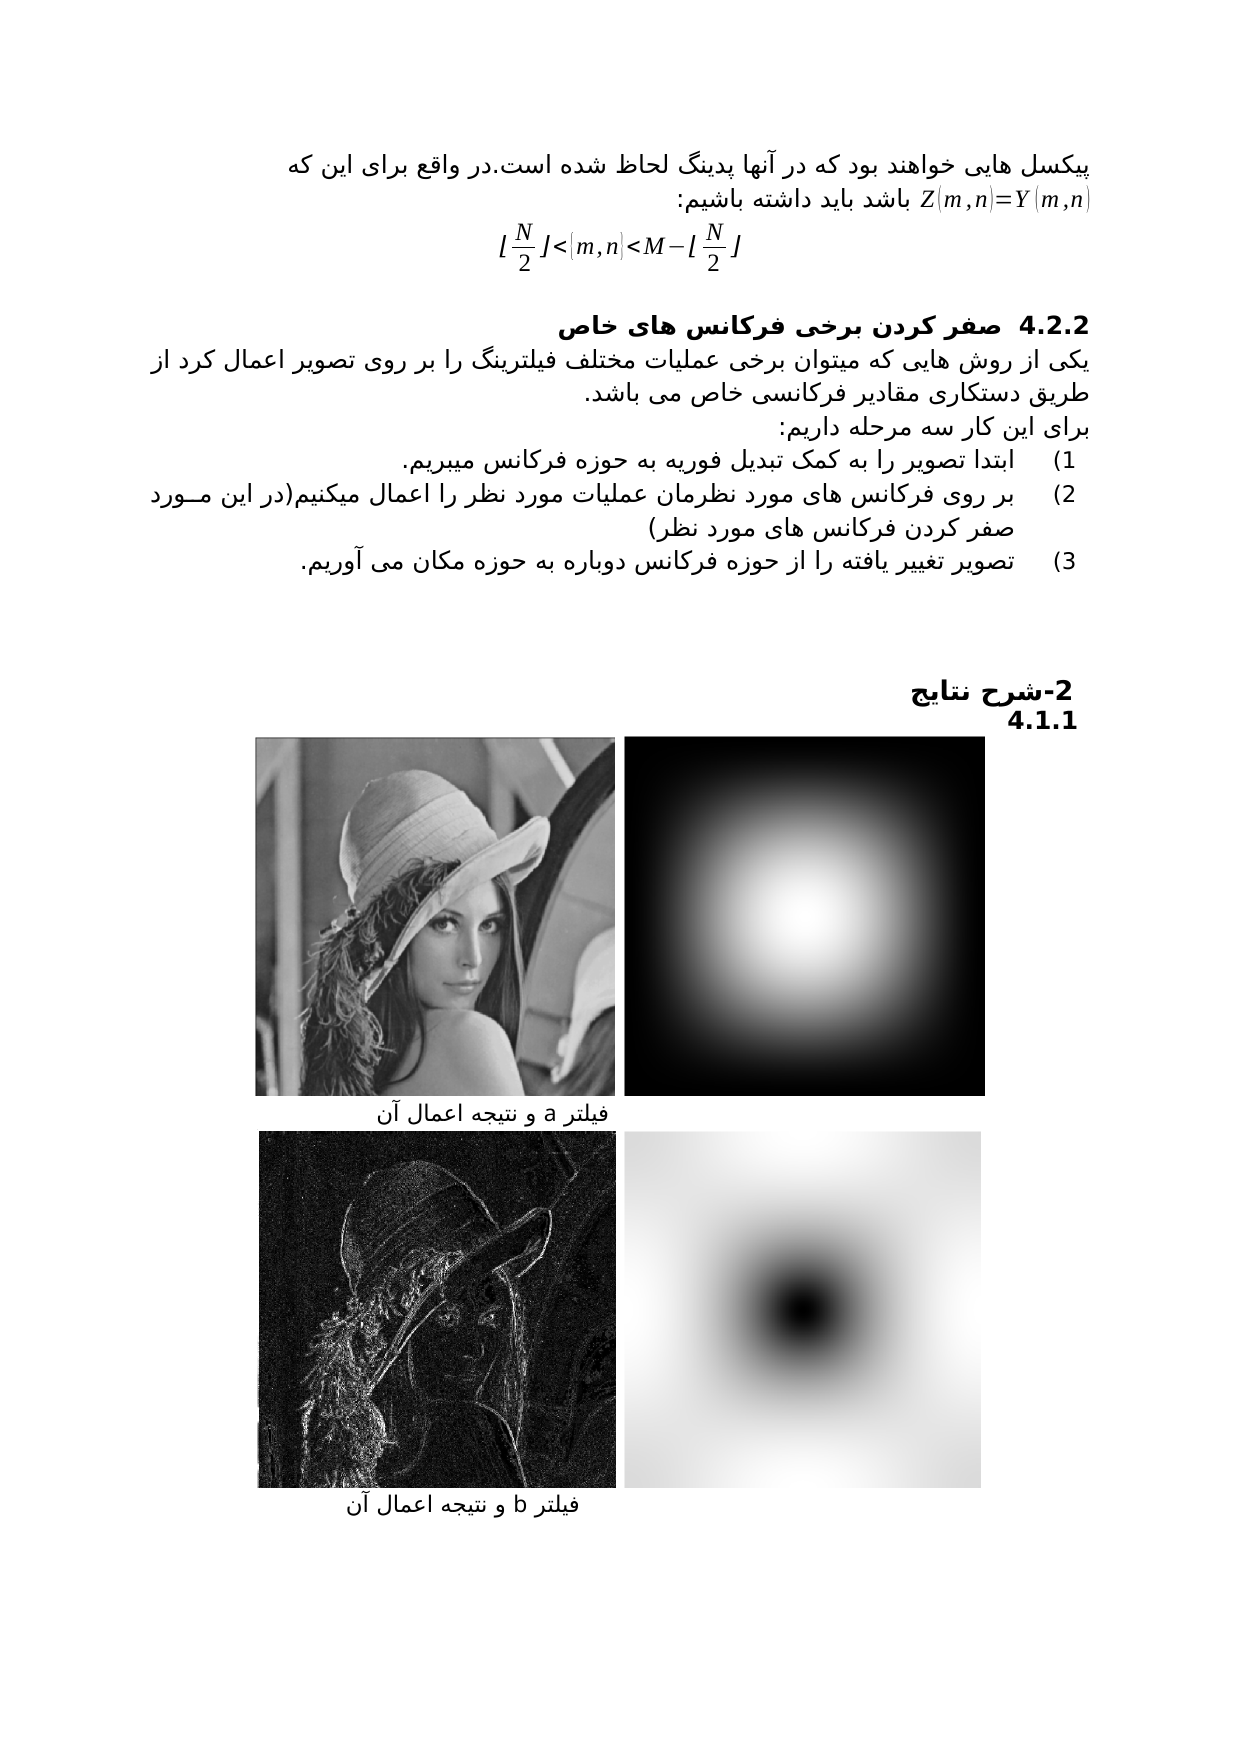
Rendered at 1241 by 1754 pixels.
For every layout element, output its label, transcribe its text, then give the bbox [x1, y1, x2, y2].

list 2-شرح نتایج [150, 675, 1073, 706]
text برای این کار سه مرحله داریم: [150, 412, 1090, 441]
list ابتدا تصویر را به کمک تبدیل فوریه به حوزه فرکانس میبریم. [150, 446, 1053, 475]
text 4.2.2 صفر کردن برخی فرکانس های خاص [150, 312, 1090, 341]
list بر روی فرکانس های مورد نظرمان عملیات مورد نظر را اعمال میکنیم(در این مورد صفر کردن فرکانس های مورد نظر) [150, 479, 1053, 542]
picture [255, 736, 616, 1097]
text 4.1.1 [150, 706, 1078, 736]
list تصویر تغییر یافته را از حوزه فرکانس دوباره به حوزه مکان می آوریم. [150, 546, 1053, 576]
text فیلتر a و نتیجه اعمال آن [150, 1097, 1090, 1128]
picture [623, 735, 986, 1097]
text فیلتر b و نتیجه اعمال آن [150, 1488, 1090, 1519]
text یکی از روش هایی که میتوان برخی عملیات مختلف فیلترینگ را بر روی تصویر اعمال کرد از طریق دستکاری مقادیر فرکانسی خاص می باشد. [150, 345, 1090, 408]
picture [623, 1131, 982, 1489]
picture [256, 1128, 617, 1489]
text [150, 150, 1090, 214]
